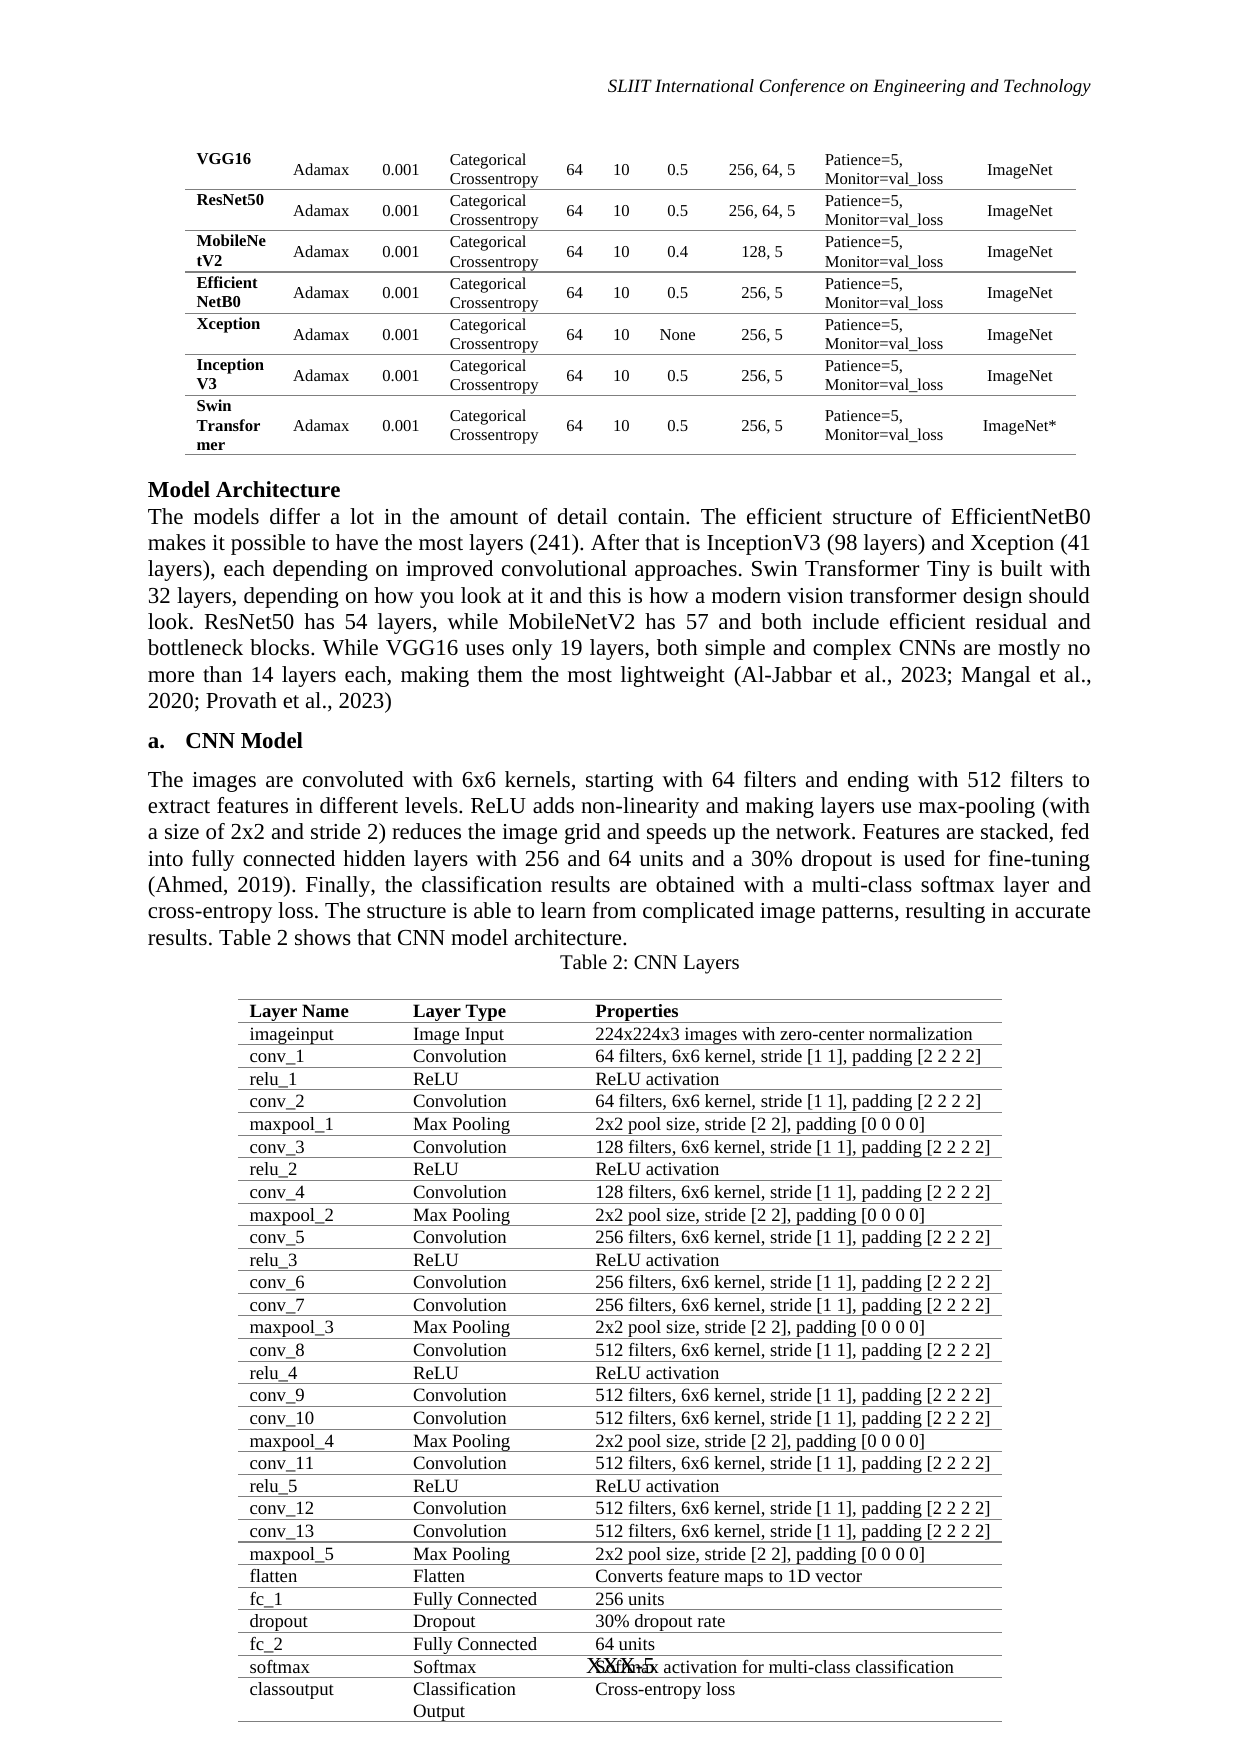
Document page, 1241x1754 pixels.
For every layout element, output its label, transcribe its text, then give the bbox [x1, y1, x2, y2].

table_cell 256 filters, 6x6 kernel, stride [1 1], padding [2 2 2 2] [584, 1226, 1002, 1248]
table_cell conv_11 [238, 1452, 402, 1474]
table_cell 10 [598, 273, 644, 313]
table_cell Xception [185, 314, 279, 354]
table_cell Categorical Crossentropy [438, 231, 551, 271]
table_cell 256, 5 [710, 273, 813, 313]
table_cell Swin Transformer [185, 396, 279, 454]
table_cell 512 filters, 6x6 kernel, stride [1 1], padding [2 2 2 2] [584, 1452, 1002, 1474]
table_cell ReLU [402, 1475, 584, 1496]
table_cell Categorical Crossentropy [438, 190, 551, 230]
table_cell 64 filters, 6x6 kernel, stride [1 1], padding [2 2 2 2] [584, 1090, 1002, 1112]
table_cell 256 filters, 6x6 kernel, stride [1 1], padding [2 2 2 2] [584, 1271, 1002, 1293]
table_cell 0.001 [363, 396, 438, 454]
table_cell conv_9 [238, 1384, 402, 1406]
table_cell ReLU activation [584, 1158, 1002, 1180]
table_cell Max Pooling [402, 1430, 584, 1451]
table_cell Categorical Crossentropy [438, 273, 551, 313]
table_cell classoutput [238, 1678, 402, 1721]
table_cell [813, 148, 963, 189]
text The models differ a lot in the amount of detail contain. The efficient structure of EfficientNetB0 makes it possible to have the most layers (241). After that is InceptionV3 (98 layers) and Xception (41 layers), each depending on improved convolutional approaches. Swin Transformer Tiny is built with 32 layers, depending on how you look at it and this is how a modern vision transformer design should look. ResNet50 has 54 layers, while MobileNetV2 has 57 and both include efficient residual and bottleneck blocks. While VGG16 uses only 19 layers, both simple and complex CNNs are mostly no more than 14 layers each, making them the most lightweight (Al-Jabbar et al., 2023; Mangal et al., 2020; Provath et al., 2023) [148, 503, 1092, 713]
table_cell conv_13 [238, 1520, 402, 1541]
table_cell 0.5 [645, 148, 710, 189]
table_cell Convolution [402, 1452, 584, 1474]
table_cell Flatten [402, 1565, 584, 1587]
table_cell 512 filters, 6x6 kernel, stride [1 1], padding [2 2 2 2] [584, 1520, 1002, 1541]
table_cell maxpool_2 [238, 1204, 402, 1225]
table_cell 0.001 [363, 148, 438, 189]
table_cell Convolution [402, 1520, 584, 1541]
table_cell Convolution [402, 1271, 584, 1293]
table_cell Cross-entropy loss [584, 1678, 1002, 1721]
table_cell flatten [238, 1565, 402, 1587]
table_cell 30% dropout rate [584, 1610, 1002, 1632]
table_cell Adamax [279, 231, 363, 271]
table_cell Fully Connected [402, 1633, 584, 1654]
table_cell Converts feature maps to 1D vector [584, 1565, 1002, 1587]
table_cell 256, 64, 5 [710, 148, 813, 189]
table_cell 2x2 pool size, stride [2 2], padding [0 0 0 0] [584, 1543, 1002, 1564]
list CNN Model [148, 726, 1092, 753]
table_cell Patience=5, Monitor=val_loss [813, 396, 963, 454]
table_cell 0.5 [645, 355, 710, 395]
table_cell conv_6 [238, 1271, 402, 1293]
table_cell Dropout [402, 1610, 584, 1632]
table_header Layer Name [238, 1000, 402, 1022]
table_cell ReLU activation [584, 1475, 1002, 1496]
table_cell Patience=5, Monitor=val_loss [813, 231, 963, 271]
table_cell ImageNet [963, 190, 1076, 230]
table_cell 2x2 pool size, stride [2 2], padding [0 0 0 0] [584, 1204, 1002, 1225]
table_cell ReLU [402, 1362, 584, 1383]
table_cell ReLU activation [584, 1362, 1002, 1383]
table_cell Adamax [279, 355, 363, 395]
table_cell conv_5 [238, 1226, 402, 1248]
table_cell VGG16 [185, 148, 279, 189]
table_cell 512 filters, 6x6 kernel, stride [1 1], padding [2 2 2 2] [584, 1407, 1002, 1428]
table_cell ImageNet [963, 231, 1076, 271]
table_cell Max Pooling [402, 1113, 584, 1134]
table_cell Max Pooling [402, 1316, 584, 1338]
text Table 2: CNN Layers [148, 950, 1092, 974]
table_cell ResNet50 [185, 190, 279, 230]
table_cell 2x2 pool size, stride [2 2], padding [0 0 0 0] [584, 1316, 1002, 1338]
table_cell Max Pooling [402, 1204, 584, 1225]
text Model Architecture [148, 476, 1092, 503]
table_cell 64 units [584, 1633, 1002, 1654]
table_cell Patience=5, Monitor=val_loss [813, 355, 963, 395]
table_cell ReLU [402, 1249, 584, 1270]
table_cell maxpool_3 [238, 1316, 402, 1338]
table_cell ReLU [402, 1158, 584, 1180]
table_cell 256 filters, 6x6 kernel, stride [1 1], padding [2 2 2 2] [584, 1294, 1002, 1315]
table_cell 10 [598, 231, 644, 271]
table_cell 10 [598, 396, 644, 454]
table_cell 64 [551, 190, 598, 230]
table_cell relu_3 [238, 1249, 402, 1270]
table_cell 512 filters, 6x6 kernel, stride [1 1], padding [2 2 2 2] [584, 1339, 1002, 1361]
table_cell Patience=5, Monitor=val_loss [813, 273, 963, 313]
table_cell 64 [551, 148, 598, 189]
table_cell conv_4 [238, 1181, 402, 1202]
table_cell MobileNetV2 [185, 231, 279, 271]
table_cell ImageNet [963, 273, 1076, 313]
table_cell 0.5 [645, 396, 710, 454]
text The images are convoluted with 6x6 kernels, starting with 64 filters and ending with 512 filters to extract features in different levels. ReLU adds non-linearity and making layers use max-pooling (with a size of 2x2 and stride 2) reduces the image grid and speeds up the network. Features are stacked, fed into fully connected hidden layers with 256 and 64 units and a 30% dropout is used for fine-tuning (Ahmed, 2019). Finally, the classification results are obtained with a multi-class softmax layer and cross-entropy loss. The structure is able to learn from complicated image patterns, resulting in accurate results. Table 2 shows that CNN model architecture. [148, 766, 1092, 950]
table_cell Convolution [402, 1136, 584, 1157]
table_cell Patience=5, Monitor=val_loss [813, 314, 963, 354]
table_cell fc_2 [238, 1633, 402, 1654]
table_cell 128, 5 [710, 231, 813, 271]
table_cell Fully Connected [402, 1588, 584, 1609]
table_cell 256, 5 [710, 314, 813, 354]
table_cell Adamax [279, 190, 363, 230]
table_cell 64 [551, 396, 598, 454]
table_cell 256, 5 [710, 355, 813, 395]
table_cell maxpool_4 [238, 1430, 402, 1451]
table_cell relu_5 [238, 1475, 402, 1496]
table_cell ImageNet* [963, 396, 1076, 454]
table_cell 0.001 [363, 355, 438, 395]
table_cell maxpool_1 [238, 1113, 402, 1134]
table_cell Adamax [279, 314, 363, 354]
table_cell ReLU activation [584, 1068, 1002, 1089]
table_cell 0.001 [363, 314, 438, 354]
table_cell 64 [551, 314, 598, 354]
table_cell Convolution [402, 1294, 584, 1315]
table_cell conv_1 [238, 1045, 402, 1067]
table_cell softmax [238, 1656, 402, 1677]
table_cell 10 [598, 148, 644, 189]
table_cell Convolution [402, 1497, 584, 1519]
table_cell dropout [238, 1610, 402, 1632]
table_cell 256 units [584, 1588, 1002, 1609]
table_cell Convolution [402, 1045, 584, 1067]
table_cell InceptionV3 [185, 355, 279, 395]
table_cell 128 filters, 6x6 kernel, stride [1 1], padding [2 2 2 2] [584, 1181, 1002, 1202]
table_cell 64 [551, 231, 598, 271]
table_cell relu_1 [238, 1068, 402, 1089]
table_cell 224x224x3 images with zero-center normalization [584, 1023, 1002, 1044]
table_cell 10 [598, 190, 644, 230]
table_cell Categorical Crossentropy [438, 314, 551, 354]
table_cell Adamax [279, 396, 363, 454]
table_cell Adamax [279, 273, 363, 313]
table_cell ImageNet [963, 355, 1076, 395]
table_cell conv_10 [238, 1407, 402, 1428]
table_cell relu_2 [238, 1158, 402, 1180]
table_cell maxpool_5 [238, 1543, 402, 1564]
table_cell conv_3 [238, 1136, 402, 1157]
table_cell 512 filters, 6x6 kernel, stride [1 1], padding [2 2 2 2] [584, 1497, 1002, 1519]
table_cell Categorical Crossentropy [438, 355, 551, 395]
table_cell 0.5 [645, 190, 710, 230]
table_cell Classification Output [402, 1678, 584, 1721]
table_cell conv_7 [238, 1294, 402, 1315]
table_cell 10 [598, 355, 644, 395]
table_cell 0.4 [645, 231, 710, 271]
table_cell conv_2 [238, 1090, 402, 1112]
table_cell 128 filters, 6x6 kernel, stride [1 1], padding [2 2 2 2] [584, 1136, 1002, 1157]
table_cell EfficientNetB0 [185, 273, 279, 313]
table_cell 0.001 [363, 273, 438, 313]
table_cell Convolution [402, 1384, 584, 1406]
table_cell Categorical Crossentropy [438, 396, 551, 454]
table_cell fc_1 [238, 1588, 402, 1609]
table_cell 64 [551, 273, 598, 313]
table_cell conv_12 [238, 1497, 402, 1519]
table_cell ImageNet [963, 148, 1076, 189]
table_cell 2x2 pool size, stride [2 2], padding [0 0 0 0] [584, 1113, 1002, 1134]
table_cell 0.001 [363, 231, 438, 271]
table_header Layer Type [402, 1000, 584, 1022]
table_cell Convolution [402, 1226, 584, 1248]
table_cell 256, 64, 5 [710, 190, 813, 230]
table_cell None [645, 314, 710, 354]
table_cell 512 filters, 6x6 kernel, stride [1 1], padding [2 2 2 2] [584, 1384, 1002, 1406]
table_cell relu_4 [238, 1362, 402, 1383]
table_cell 64 filters, 6x6 kernel, stride [1 1], padding [2 2 2 2] [584, 1045, 1002, 1067]
table_cell Softmax activation for multi-class classification [584, 1656, 1002, 1677]
table_cell Softmax [402, 1656, 584, 1677]
table_cell Convolution [402, 1181, 584, 1202]
table_cell ReLU activation [584, 1249, 1002, 1270]
table_cell Image Input [402, 1023, 584, 1044]
table_cell Patience=5, Monitor=val_loss [813, 190, 963, 230]
table_cell 64 [551, 355, 598, 395]
table_cell Convolution [402, 1339, 584, 1361]
table_cell Convolution [402, 1407, 584, 1428]
table_cell ReLU [402, 1068, 584, 1089]
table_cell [438, 148, 551, 189]
table_cell imageinput [238, 1023, 402, 1044]
table_cell Convolution [402, 1090, 584, 1112]
table_cell Max Pooling [402, 1543, 584, 1564]
table_cell 0.001 [363, 190, 438, 230]
table_cell Adamax [279, 148, 363, 189]
table_cell ImageNet [963, 314, 1076, 354]
table_cell 10 [598, 314, 644, 354]
table_cell 0.5 [645, 273, 710, 313]
table_cell 2x2 pool size, stride [2 2], padding [0 0 0 0] [584, 1430, 1002, 1451]
table_header Properties [584, 1000, 1002, 1022]
table_cell conv_8 [238, 1339, 402, 1361]
table_cell 256, 5 [710, 396, 813, 454]
